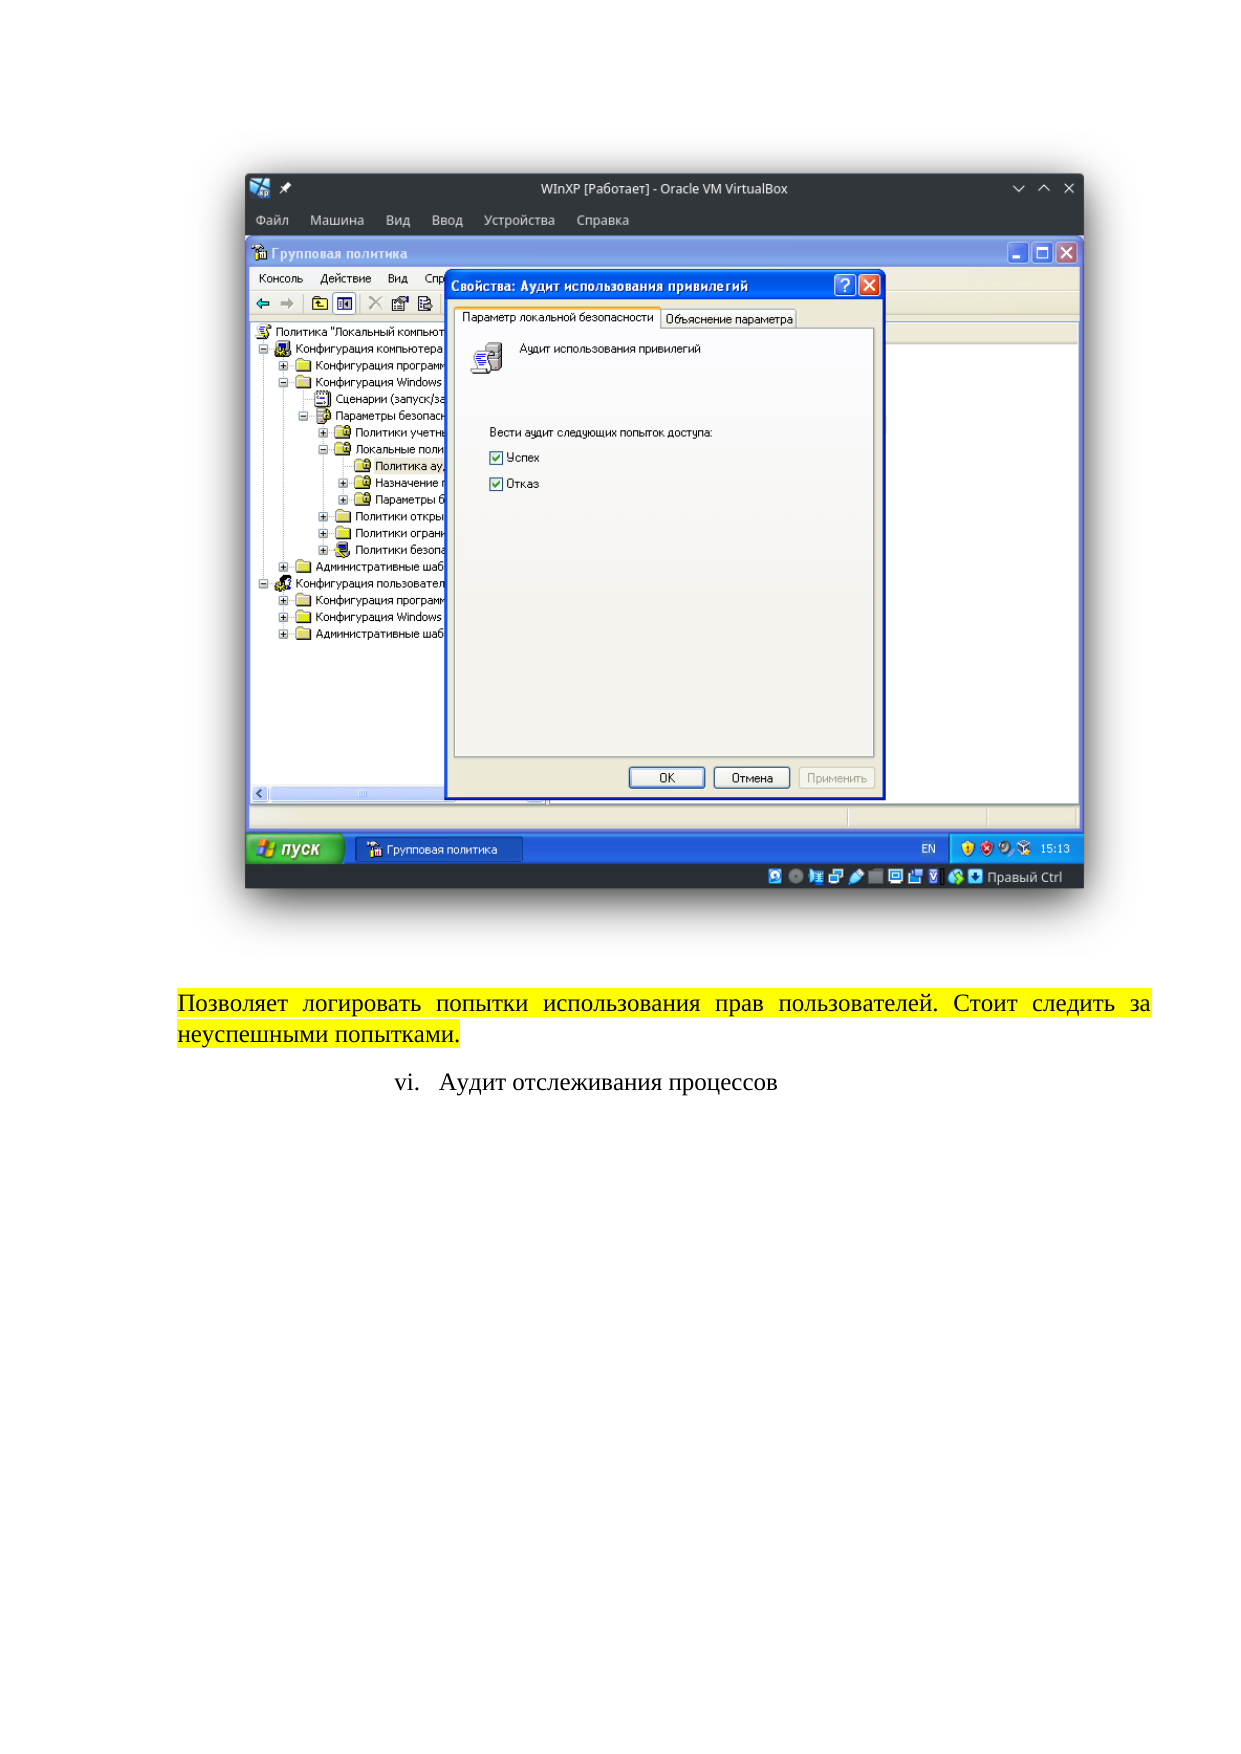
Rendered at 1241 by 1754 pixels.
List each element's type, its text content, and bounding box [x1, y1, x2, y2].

text Позволяет логировать попытки использования прав пользователей. Стоит следить за неуспешными попытками. [177, 1017, 1152, 1048]
picture [177, 118, 1152, 969]
list Аудит отслеживания процессов [420, 1067, 1152, 1095]
